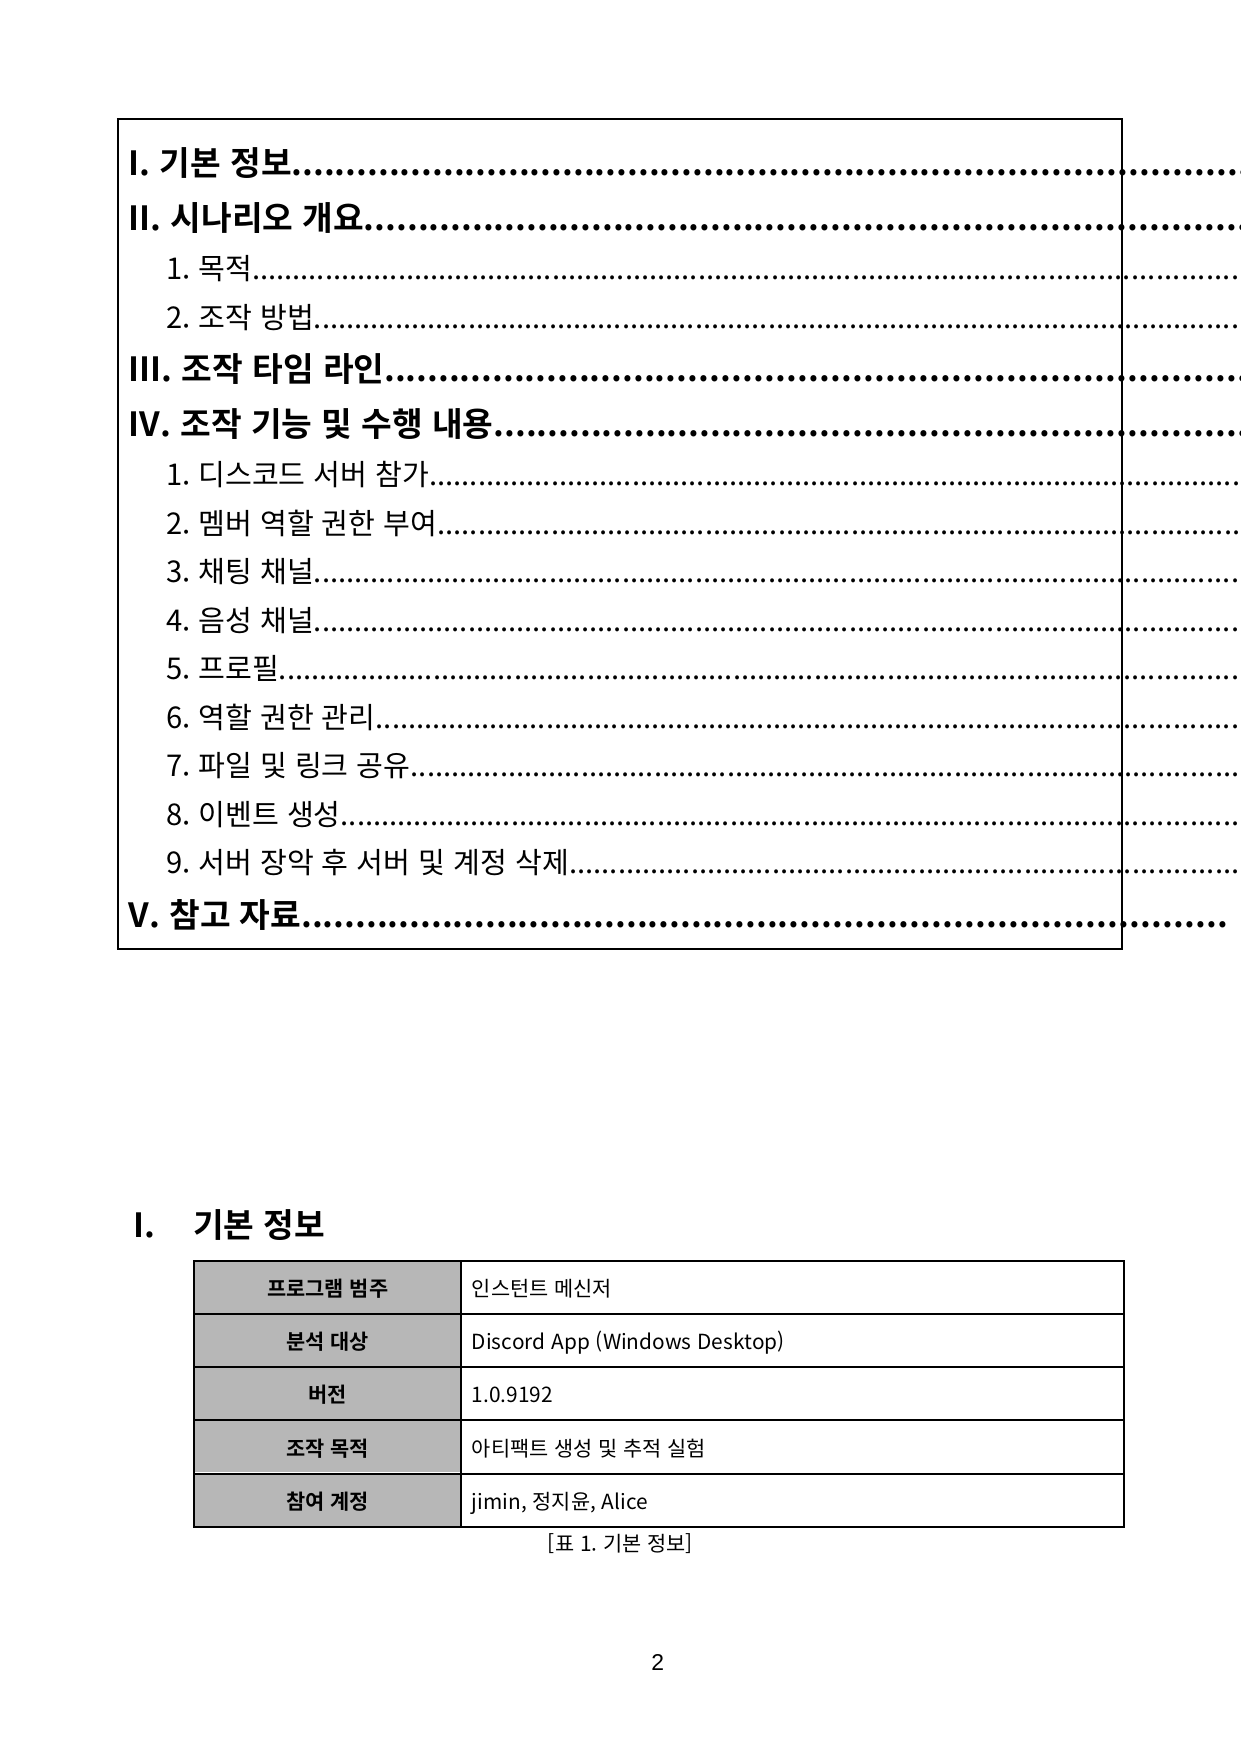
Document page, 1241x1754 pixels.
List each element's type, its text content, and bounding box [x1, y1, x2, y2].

table_header 프로그램 범주 [195, 1262, 460, 1313]
table_header [119, 120, 1121, 947]
table_cell Discord App (Windows Desktop) [462, 1315, 1123, 1366]
table_header 인스턴트 메신저 [462, 1262, 1123, 1313]
table_cell 분석 대상 [195, 1315, 460, 1366]
subtitle 기본 정보 [156, 1199, 1122, 1247]
table_cell jimin, 정지윤, Alice [462, 1475, 1123, 1526]
table_cell 참여 계정 [195, 1475, 460, 1526]
text [표 1. 기본 정보] [118, 1528, 1122, 1558]
table_cell 1.0.9192 [462, 1368, 1123, 1419]
table_cell 아티팩트 생성 및 추적 실험 [462, 1421, 1123, 1472]
table_cell 버전 [195, 1368, 460, 1419]
table_cell 조작 목적 [195, 1421, 460, 1472]
